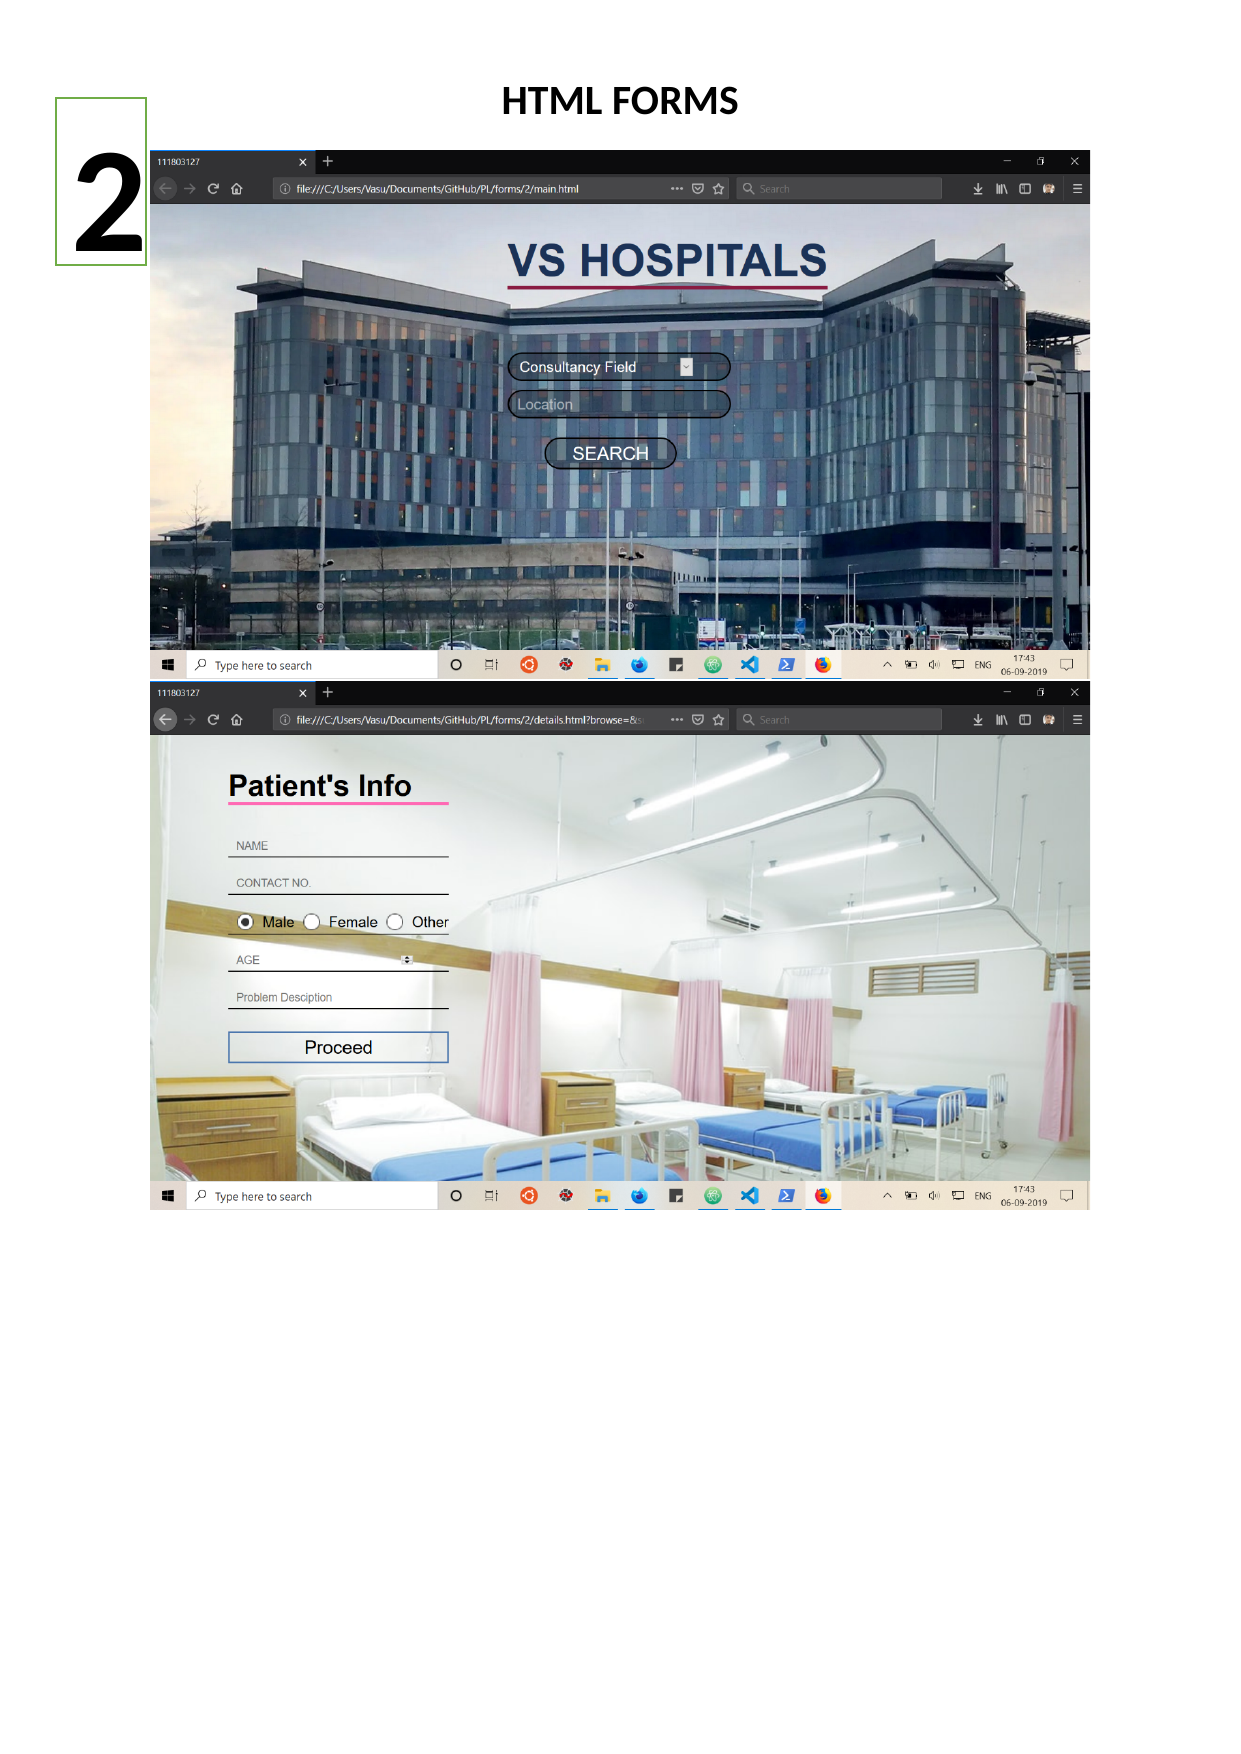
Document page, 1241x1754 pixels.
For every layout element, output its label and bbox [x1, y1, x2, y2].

picture [150, 150, 1091, 679]
picture [150, 681, 1091, 1210]
